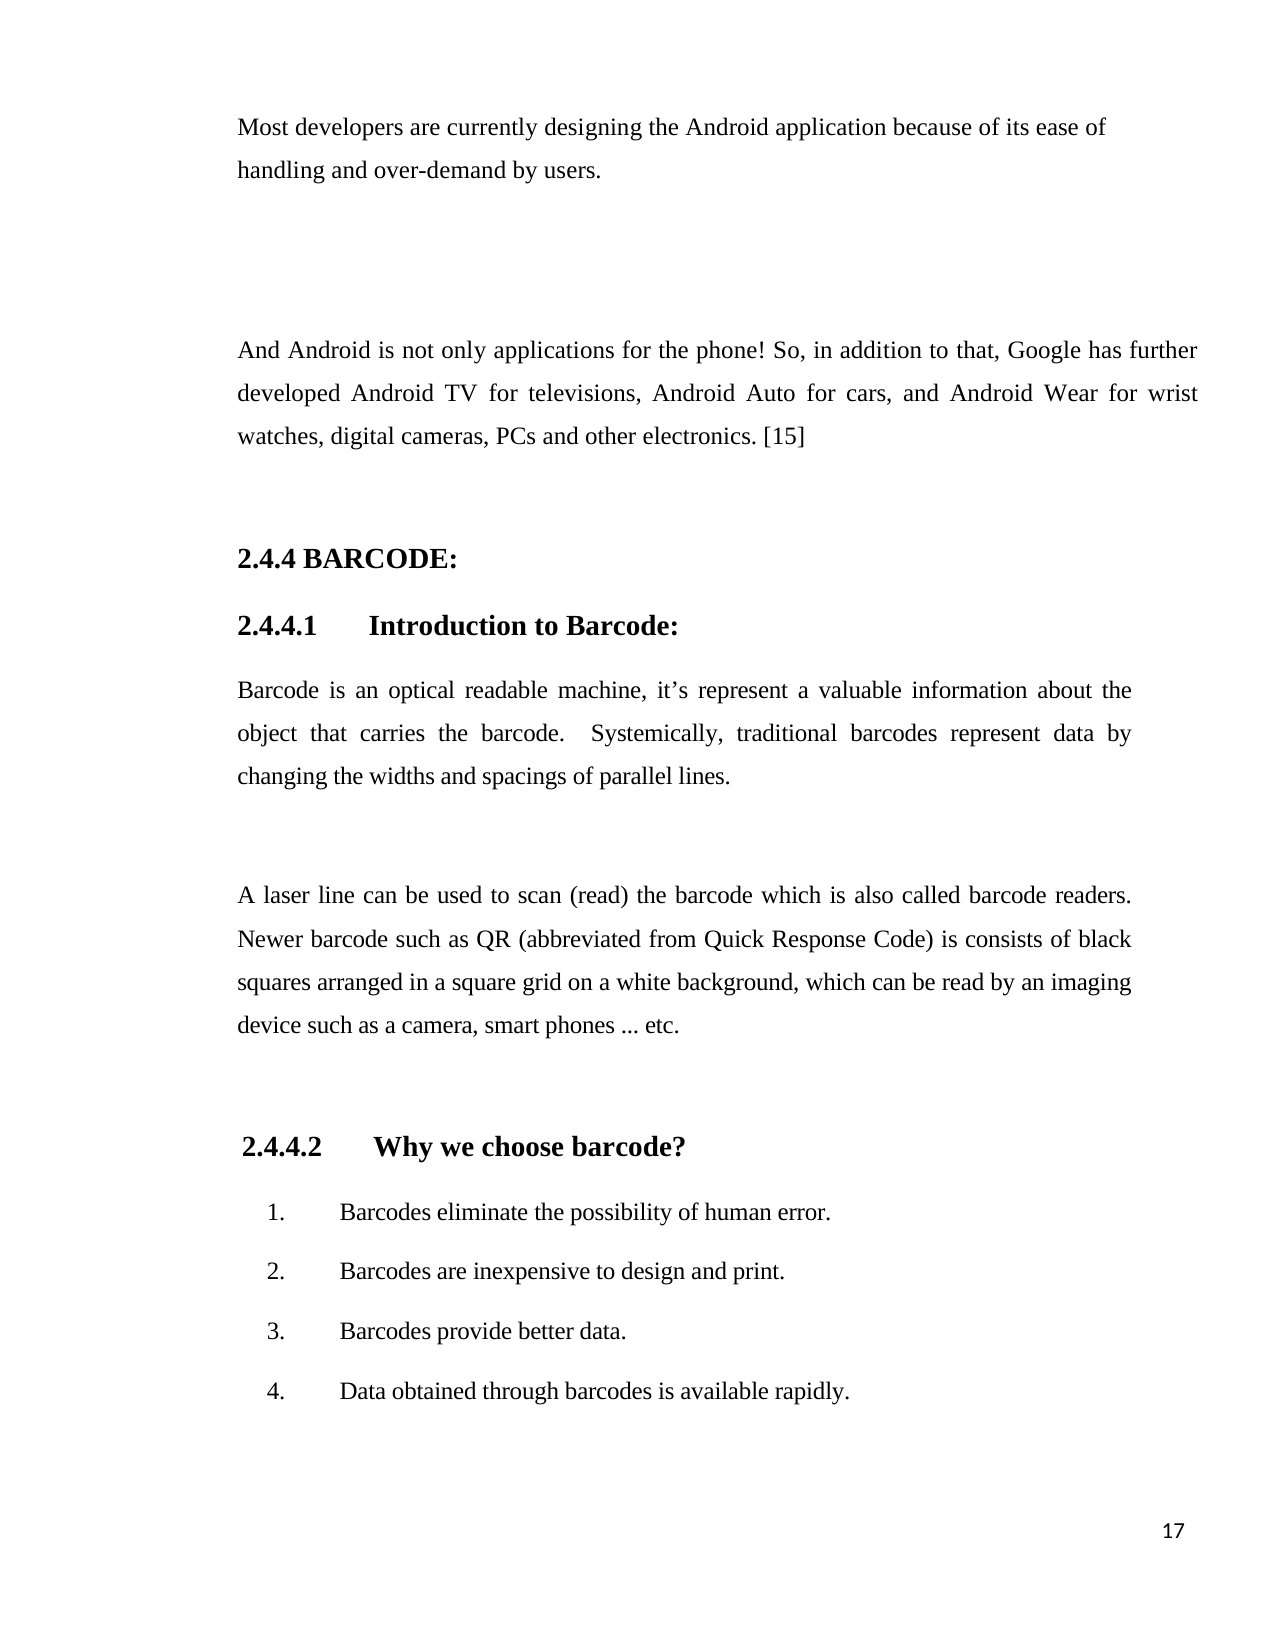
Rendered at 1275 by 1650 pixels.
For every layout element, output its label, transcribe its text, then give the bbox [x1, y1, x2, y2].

text And Android is not only applications for the phone! So, in addition to that, Google has further developed Android TV for televisions, Android Auto for cars, and Android Wear for wrist watches, digital cameras, PCs and other electronics. [15] [237, 335, 1198, 450]
text 3. Barcodes provide better data. [237, 1316, 1133, 1345]
text 4. Data obtained through barcodes is available rapidly. [237, 1376, 1133, 1405]
text 1. Barcodes eliminate the possibility of human error. [237, 1197, 1133, 1225]
text A laser line can be used to scan (read) the barcode which is also called barcode readers. Newer barcode such as QR (abbreviated from Quick Response Code) is consists of black squares arranged in a square grid on a white background, which can be read by an imaging device such as a camera, smart phones ... etc. [237, 881, 1133, 1039]
text 2. Barcodes are inexpensive to design and print. [237, 1256, 1133, 1285]
text 2.4.4.2 Why we choose barcode? [179, 1129, 1198, 1163]
text Most developers are currently designing the Android application because of its ease of handling and over-demand by users. [237, 112, 1106, 184]
text 2.4.4 BARCODE: [237, 541, 1198, 574]
text 2.4.4.1 Introduction to Barcode: [237, 608, 1198, 641]
text Barcode is an optical readable machine, it’s represent a valuable information about the object that carries the barcode. Systemically, traditional barcodes represent data by changing the widths and spacings of parallel lines. [237, 675, 1133, 790]
